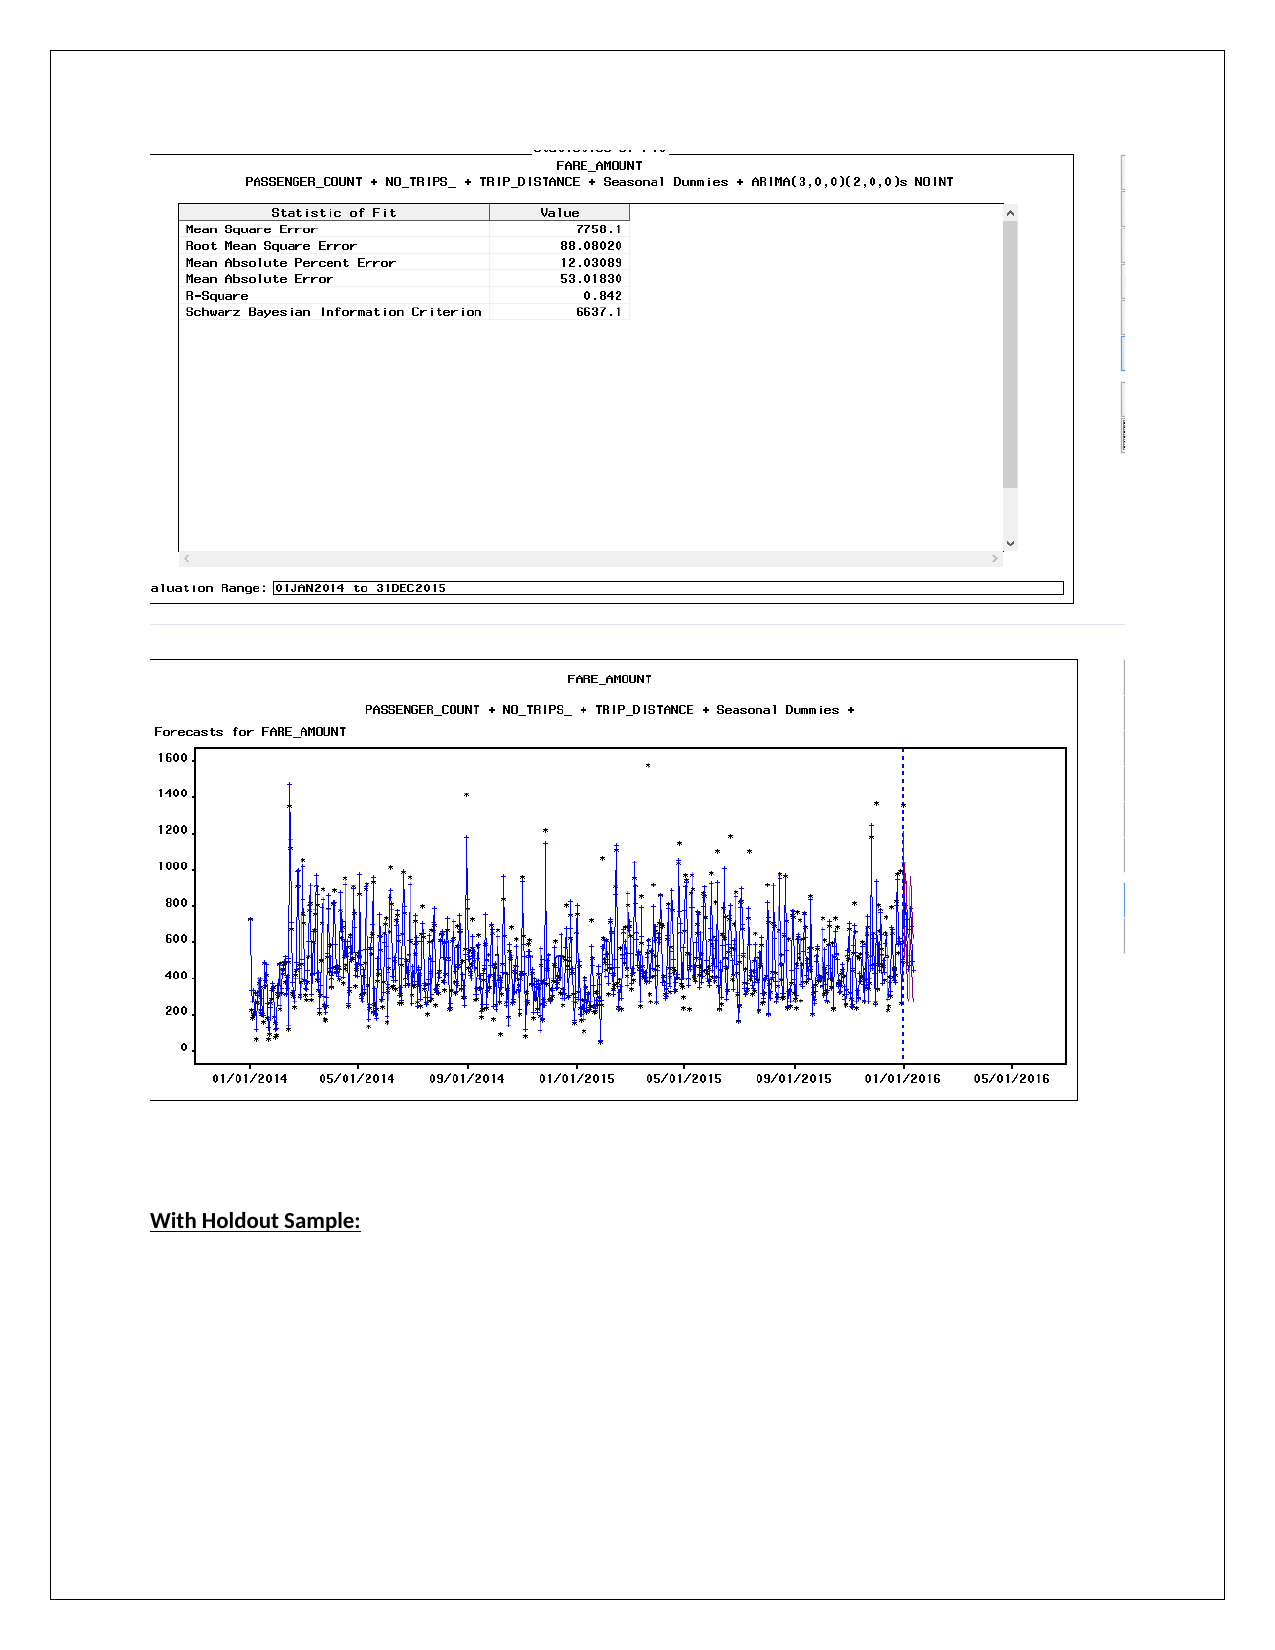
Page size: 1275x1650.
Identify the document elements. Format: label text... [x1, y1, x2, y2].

picture [150, 655, 1125, 1118]
text With Holdout Sample: [150, 1206, 1125, 1234]
picture [150, 150, 1125, 625]
